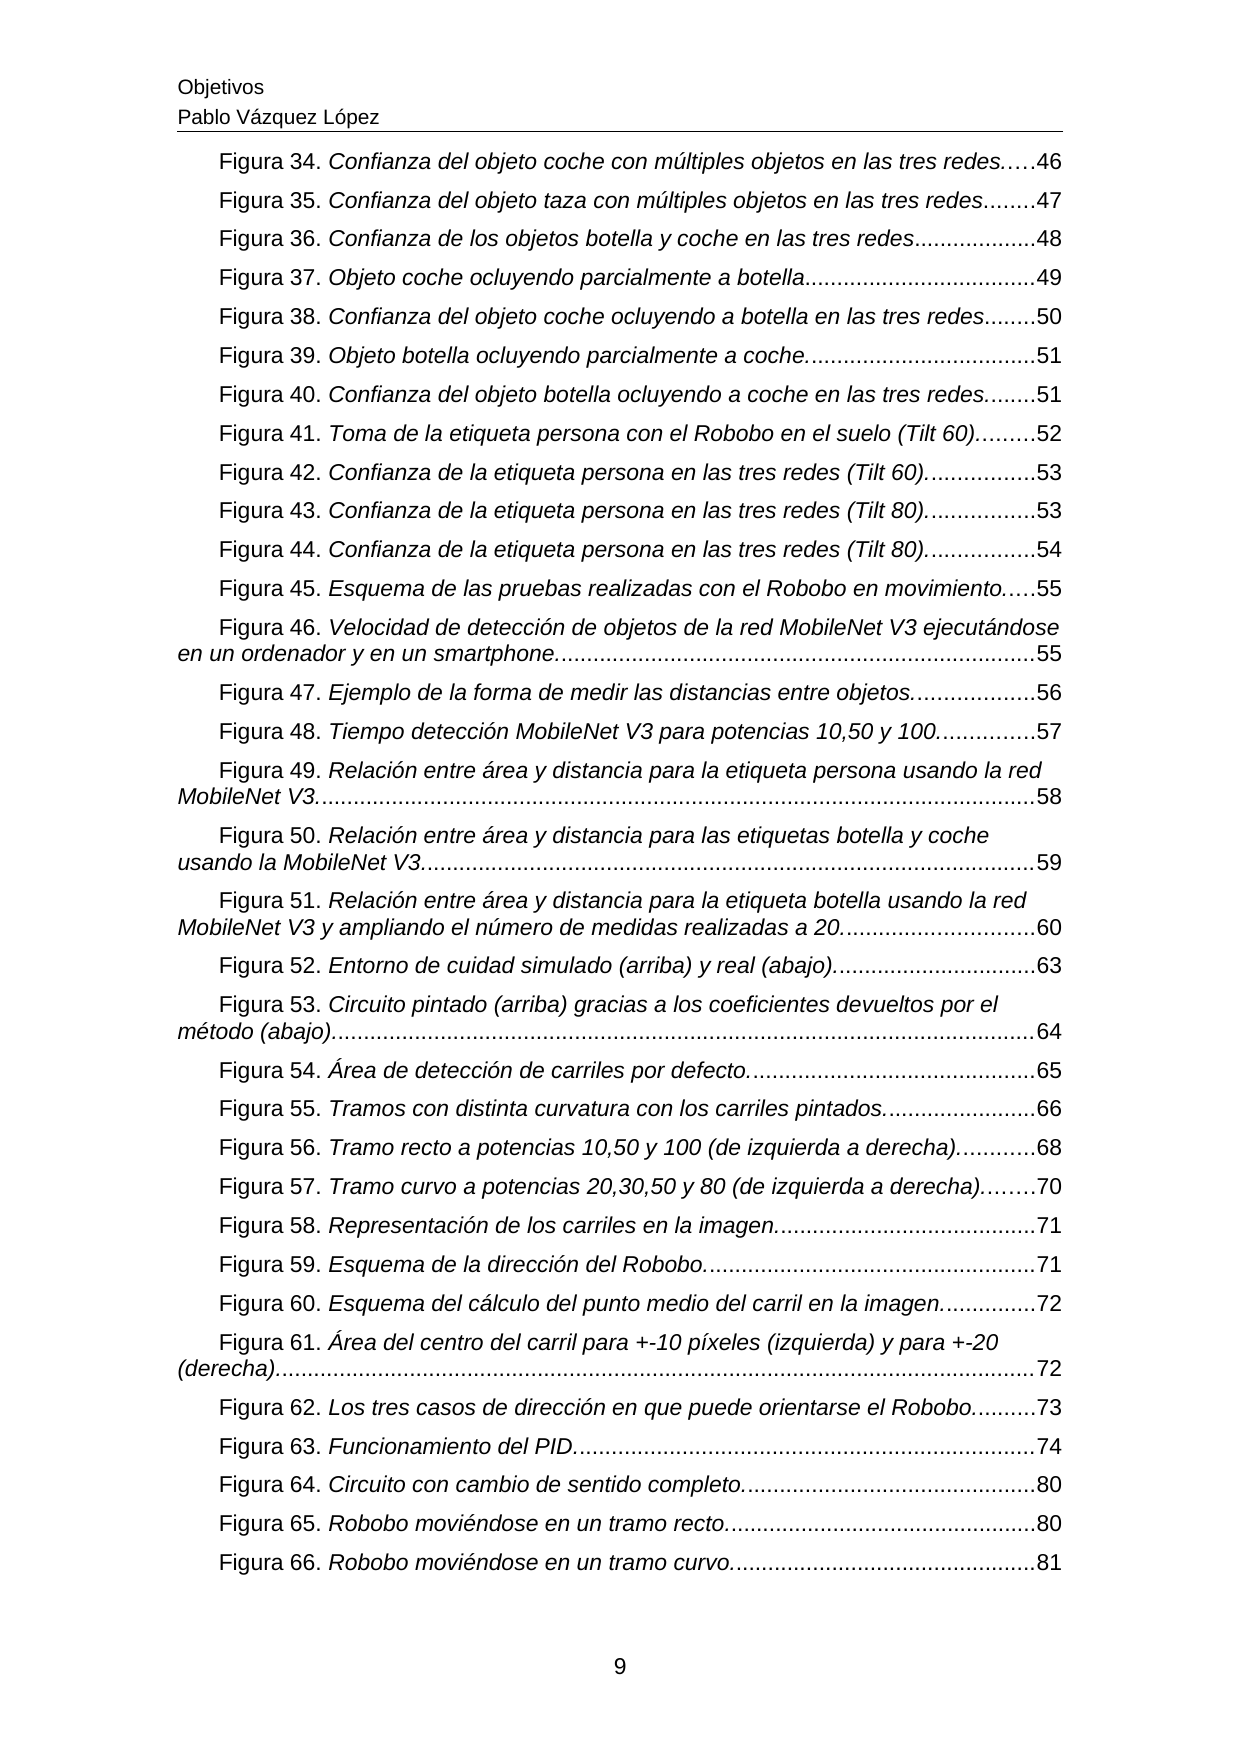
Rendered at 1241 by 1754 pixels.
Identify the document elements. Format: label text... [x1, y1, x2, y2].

text Figura 55. Tramos con distinta curvatura con los carriles pintados. 66 [177, 1095, 1063, 1122]
text Figura 60. Esquema del cálculo del punto medio del carril en la imagen. 72 [177, 1290, 1063, 1316]
text Figura 54. Área de detección de carriles por defecto. 65 [177, 1057, 1063, 1083]
text Figura 40. Confianza del objeto botella ocluyendo a coche en las tres redes. 51 [177, 381, 1063, 407]
text Figura 65. Robobo moviéndose en un tramo recto. 80 [177, 1510, 1063, 1537]
text Figura 51. Relación entre área y distancia para la etiqueta botella usando la red MobileNet V3 y ampliando el número de medidas realizadas a 20. 60 [177, 887, 1063, 940]
text Figura 47. Ejemplo de la forma de medir las distancias entre objetos. 56 [177, 679, 1063, 706]
text Figura 62. Los tres casos de dirección en que puede orientarse el Robobo. 73 [177, 1394, 1063, 1420]
text Figura 34. Confianza del objeto coche con múltiples objetos en las tres redes. 46 [177, 148, 1063, 174]
text Figura 59. Esquema de la dirección del Robobo. 71 [177, 1251, 1063, 1277]
text Figura 44. Confianza de la etiqueta persona en las tres redes (Tilt 80). 54 [177, 536, 1063, 563]
text Figura 56. Tramo recto a potencias 10,50 y 100 (de izquierda a derecha). 68 [177, 1134, 1063, 1161]
text Figura 49. Relación entre área y distancia para la etiqueta persona usando la red MobileNet V3. 58 [177, 757, 1063, 809]
text Figura 52. Entorno de cuidad simulado (arriba) y real (abajo). 63 [177, 952, 1063, 979]
text Figura 38. Confianza del objeto coche ocluyendo a botella en las tres redes 50 [177, 303, 1063, 329]
text Figura 41. Toma de la etiqueta persona con el Robobo en el suelo (Tilt 60). 52 [177, 420, 1063, 446]
text Figura 61. Área del centro del carril para +-10 píxeles (izquierda) y para +-20 (derecha). 72 [177, 1328, 1063, 1381]
text Figura 39. Objeto botella ocluyendo parcialmente a coche. 51 [177, 342, 1063, 368]
text Figura 57. Tramo curvo a potencias 20,30,50 y 80 (de izquierda a derecha). 70 [177, 1173, 1063, 1199]
text Figura 63. Funcionamiento del PID. 74 [177, 1433, 1063, 1459]
text Figura 48. Tiempo detección MobileNet V3 para potencias 10,50 y 100. 57 [177, 718, 1063, 744]
text Figura 66. Robobo moviéndose en un tramo curvo. 81 [177, 1549, 1063, 1576]
text Figura 58. Representación de los carriles en la imagen. 71 [177, 1212, 1063, 1238]
text Figura 43. Confianza de la etiqueta persona en las tres redes (Tilt 80). 53 [177, 497, 1063, 524]
text Figura 50. Relación entre área y distancia para las etiquetas botella y coche usando la MobileNet V3. 59 [177, 822, 1063, 875]
text Figura 42. Confianza de la etiqueta persona en las tres redes (Tilt 60). 53 [177, 458, 1063, 485]
text Figura 35. Confianza del objeto taza con múltiples objetos en las tres redes 47 [177, 187, 1063, 213]
text Figura 53. Circuito pintado (arriba) gracias a los coeficientes devueltos por el método (abajo). 64 [177, 991, 1063, 1044]
text Figura 46. Velocidad de detección de objetos de la red MobileNet V3 ejecutándose en un ordenador y en un smartphone. 55 [177, 614, 1063, 667]
text Figura 37. Objeto coche ocluyendo parcialmente a botella 49 [177, 264, 1063, 291]
text Figura 45. Esquema de las pruebas realizadas con el Robobo en movimiento. 55 [177, 575, 1063, 601]
text Figura 36. Confianza de los objetos botella y coche en las tres redes. 48 [177, 225, 1063, 252]
text Figura 64. Circuito con cambio de sentido completo. 80 [177, 1471, 1063, 1498]
